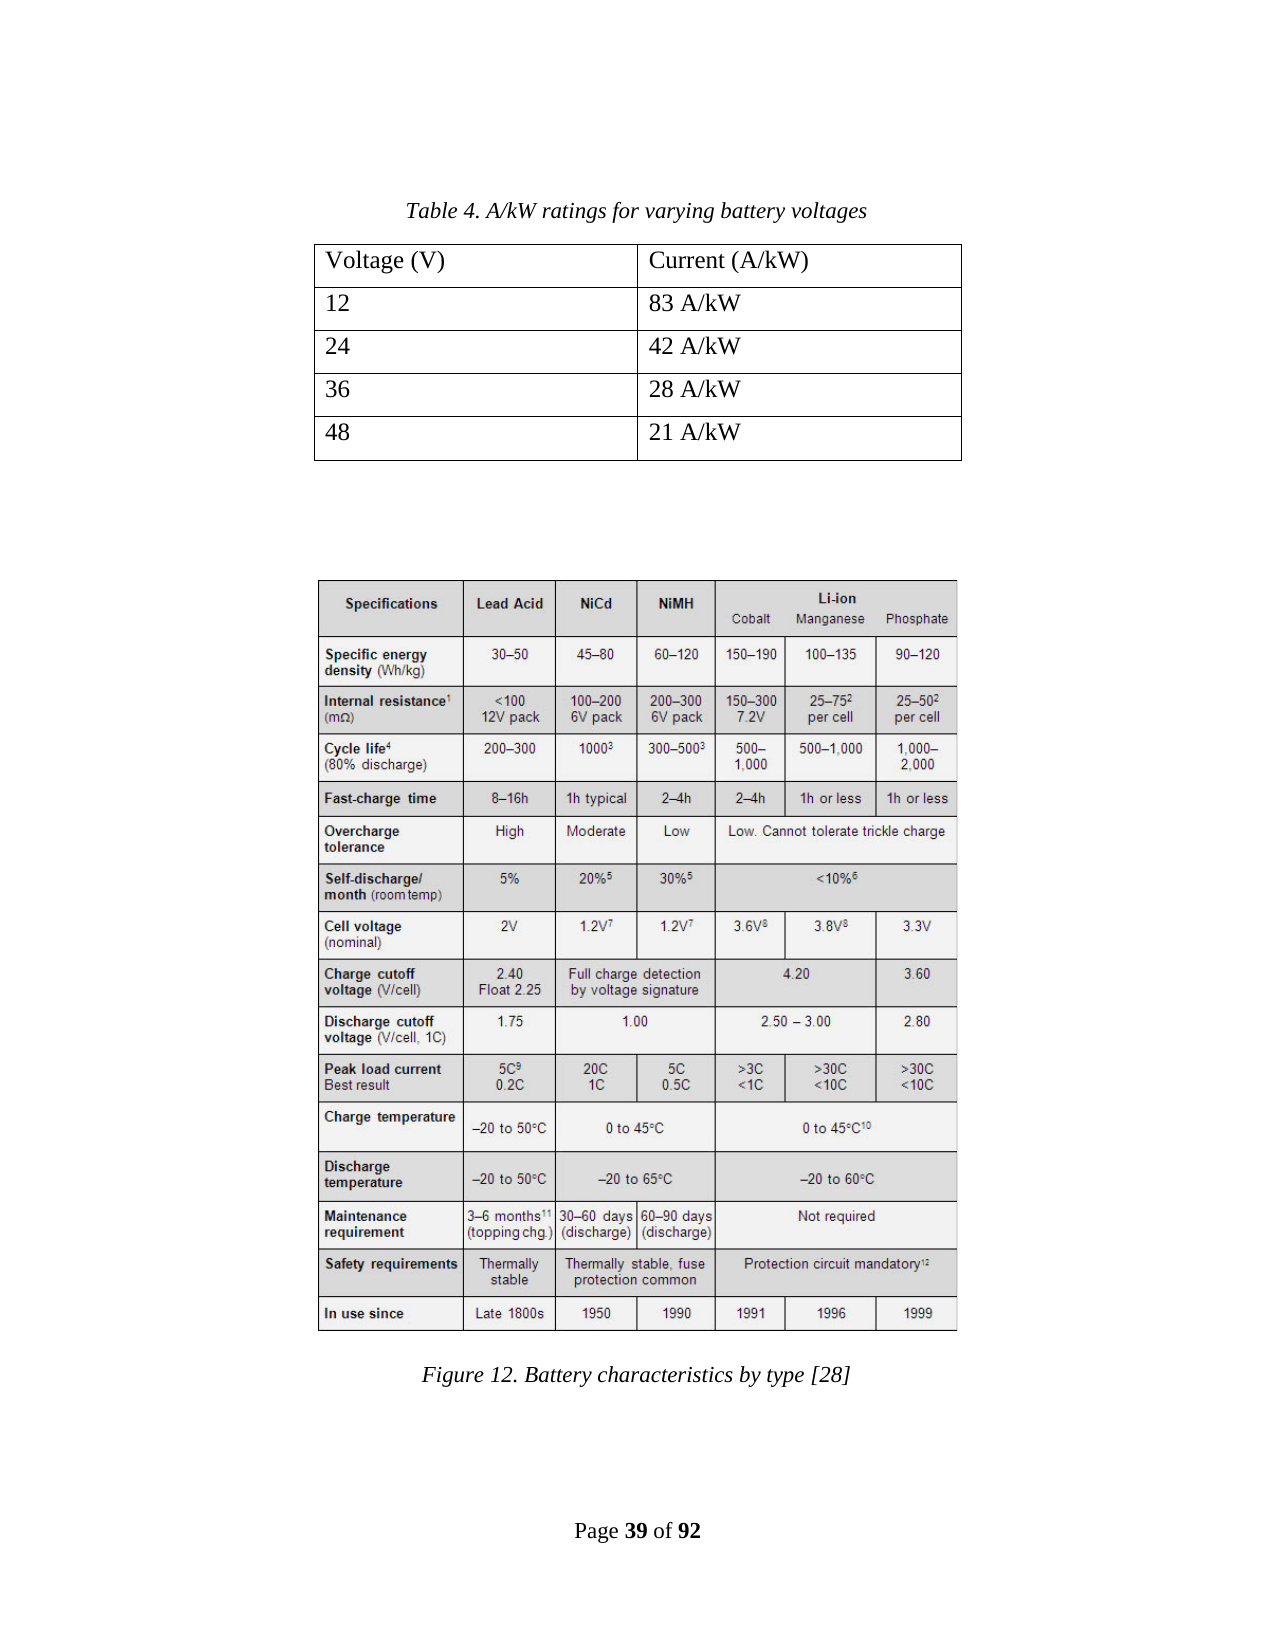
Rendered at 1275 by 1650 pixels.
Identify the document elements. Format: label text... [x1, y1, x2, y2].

text Table 4. A/kW ratings for varying battery voltages [150, 197, 1125, 223]
picture [318, 580, 958, 1331]
text Figure 12. Battery characteristics by type [28] [150, 1361, 1125, 1387]
table_header Current (A/kW) [638, 245, 961, 287]
table_cell 42 A/kW [638, 331, 961, 373]
table_cell 83 A/kW [638, 288, 961, 330]
table_cell 21 A/kW [638, 417, 961, 460]
table_cell 28 A/kW [638, 374, 961, 416]
table_header Voltage (V) [315, 245, 637, 287]
table_cell 12 [315, 288, 637, 330]
table_cell 24 [315, 331, 637, 373]
table_cell 48 [315, 417, 637, 460]
table_cell 36 [315, 374, 637, 416]
